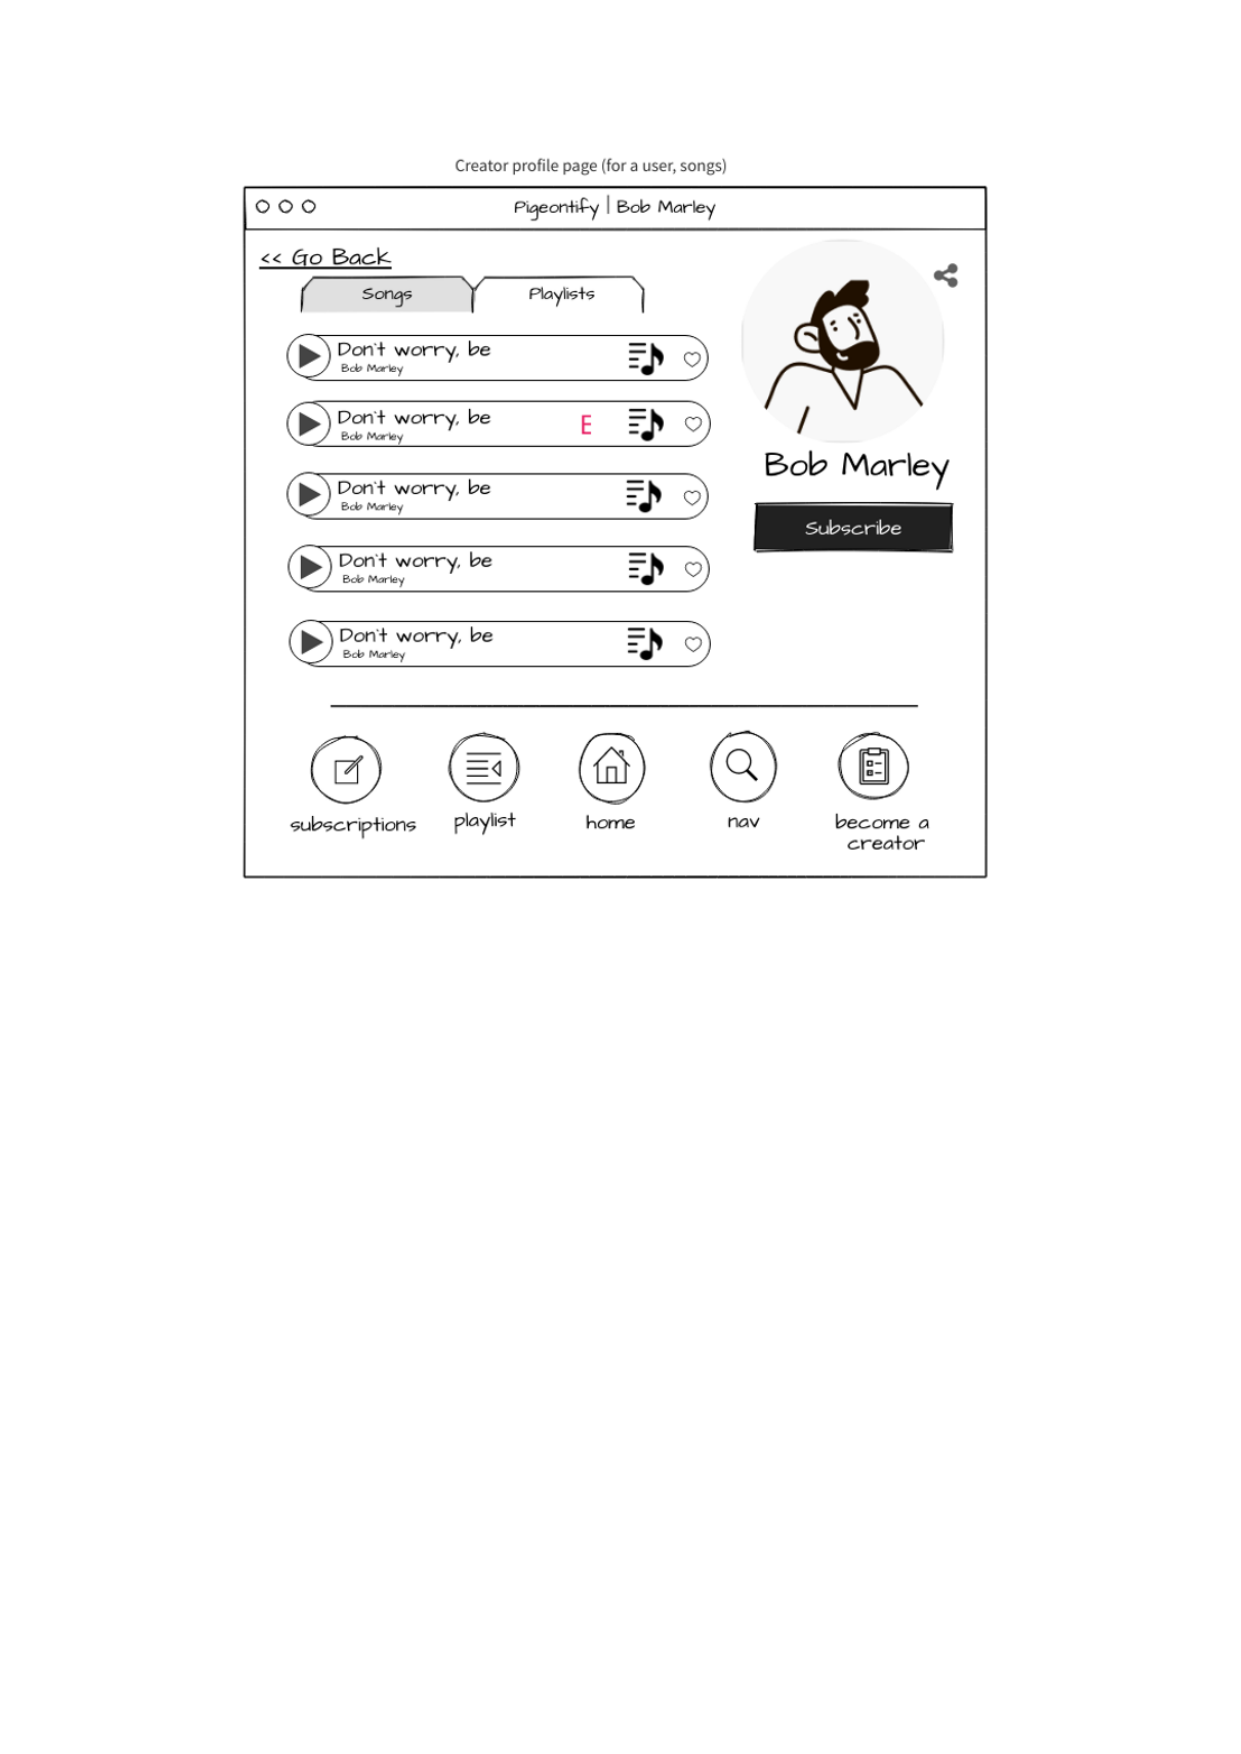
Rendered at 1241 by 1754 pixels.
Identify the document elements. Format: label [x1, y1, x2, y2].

picture [215, 150, 1005, 894]
